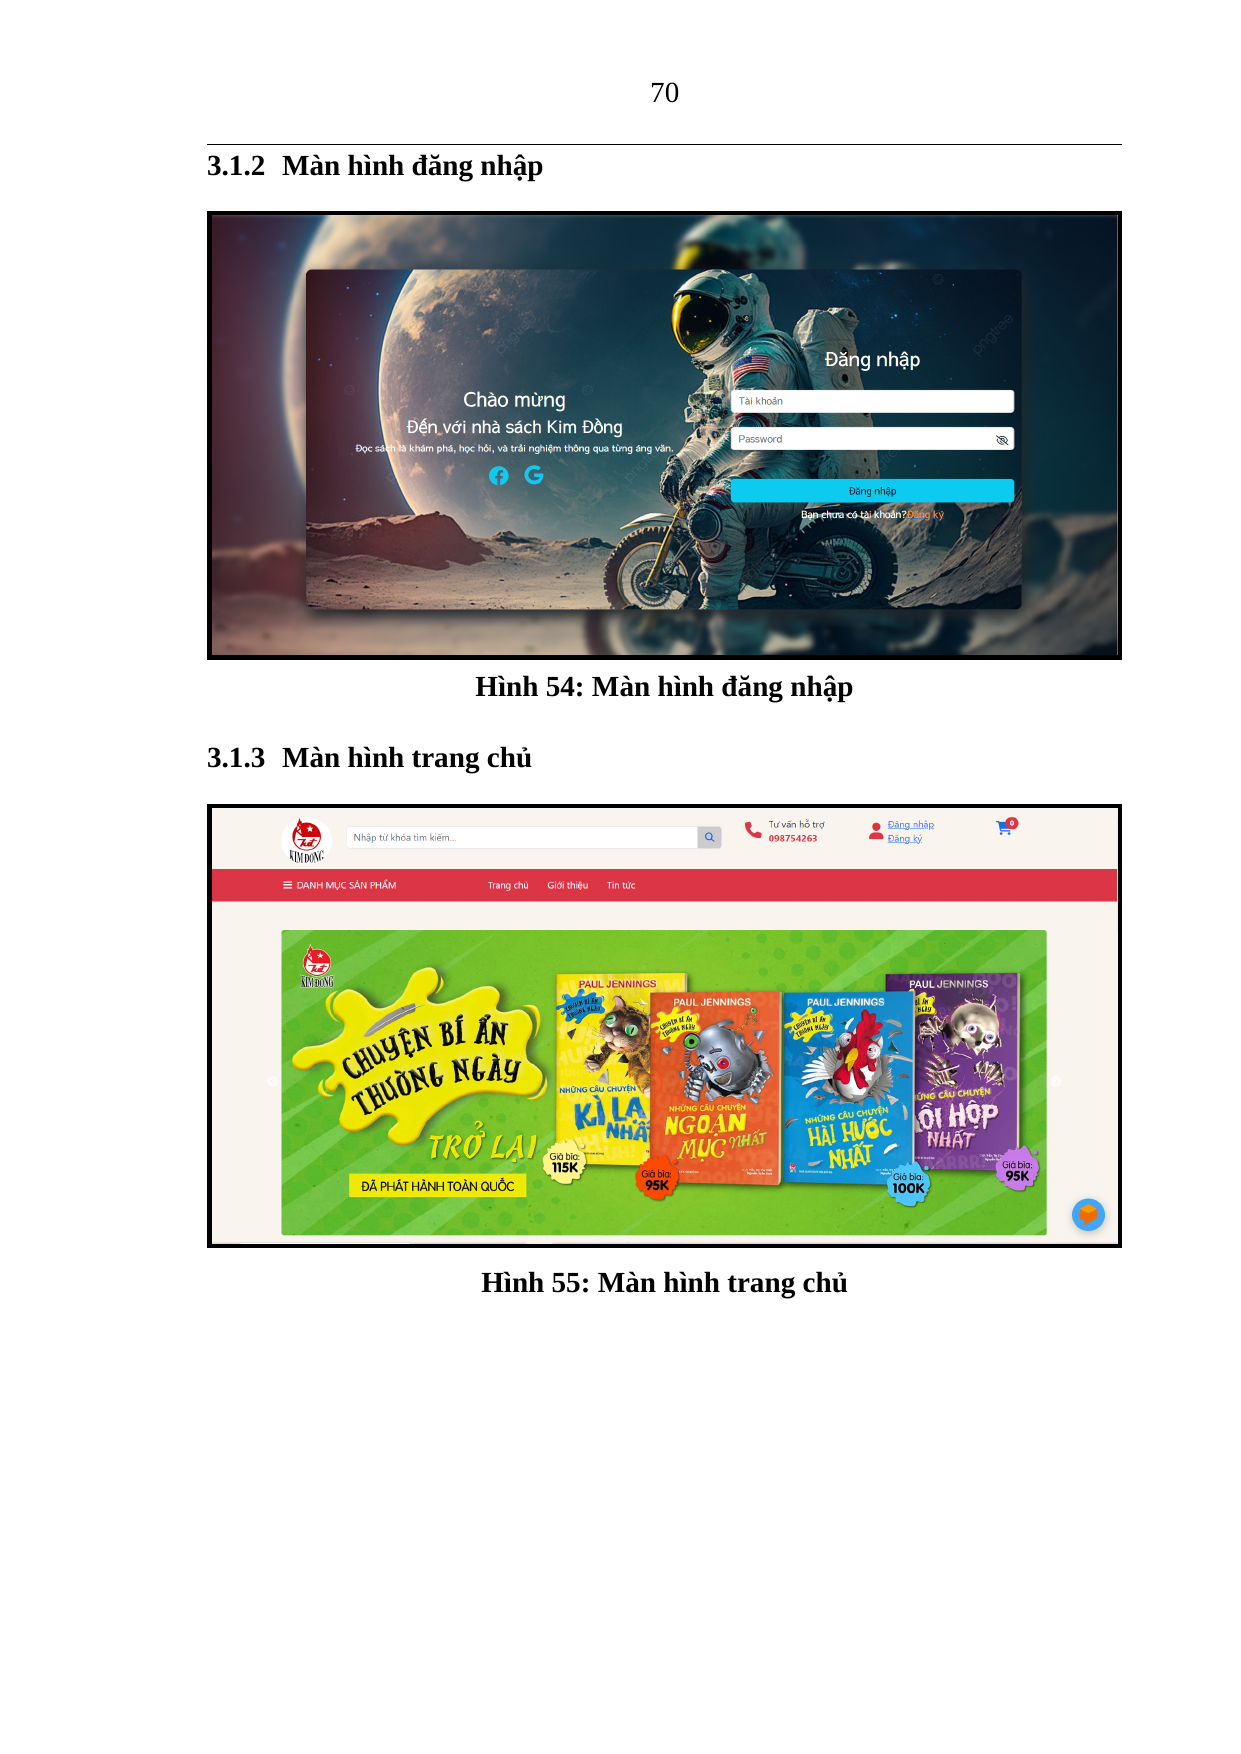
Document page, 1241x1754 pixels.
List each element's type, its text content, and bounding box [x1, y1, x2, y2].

subtitle Màn hình trang chủ [207, 741, 1122, 774]
picture [212, 808, 1118, 1244]
text Hình 54: Màn hình đăng nhập [207, 669, 1122, 703]
subtitle Màn hình đăng nhập [207, 148, 1122, 181]
text Hình 55: Màn hình trang chủ [207, 1265, 1122, 1299]
picture [212, 215, 1118, 655]
